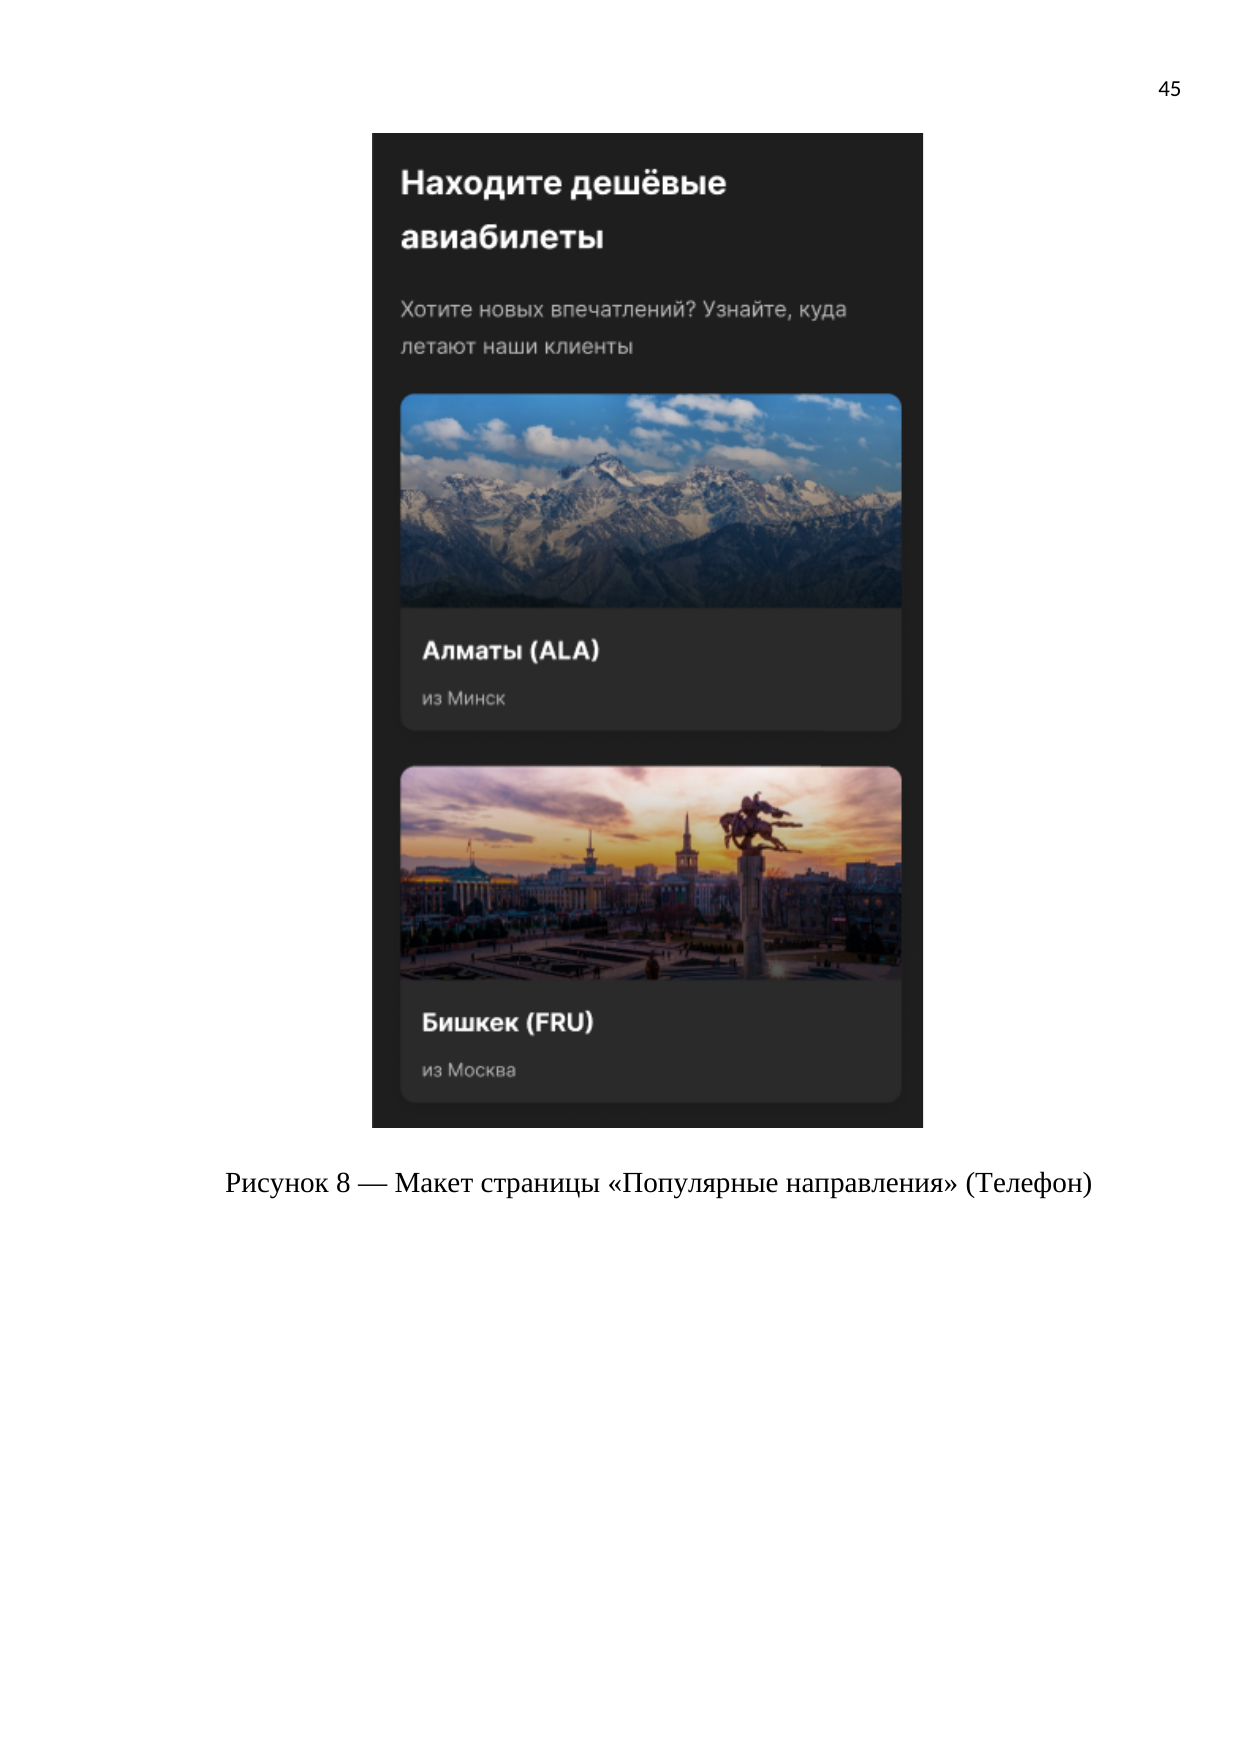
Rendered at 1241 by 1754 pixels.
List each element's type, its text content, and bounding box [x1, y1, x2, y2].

picture [372, 133, 924, 1128]
